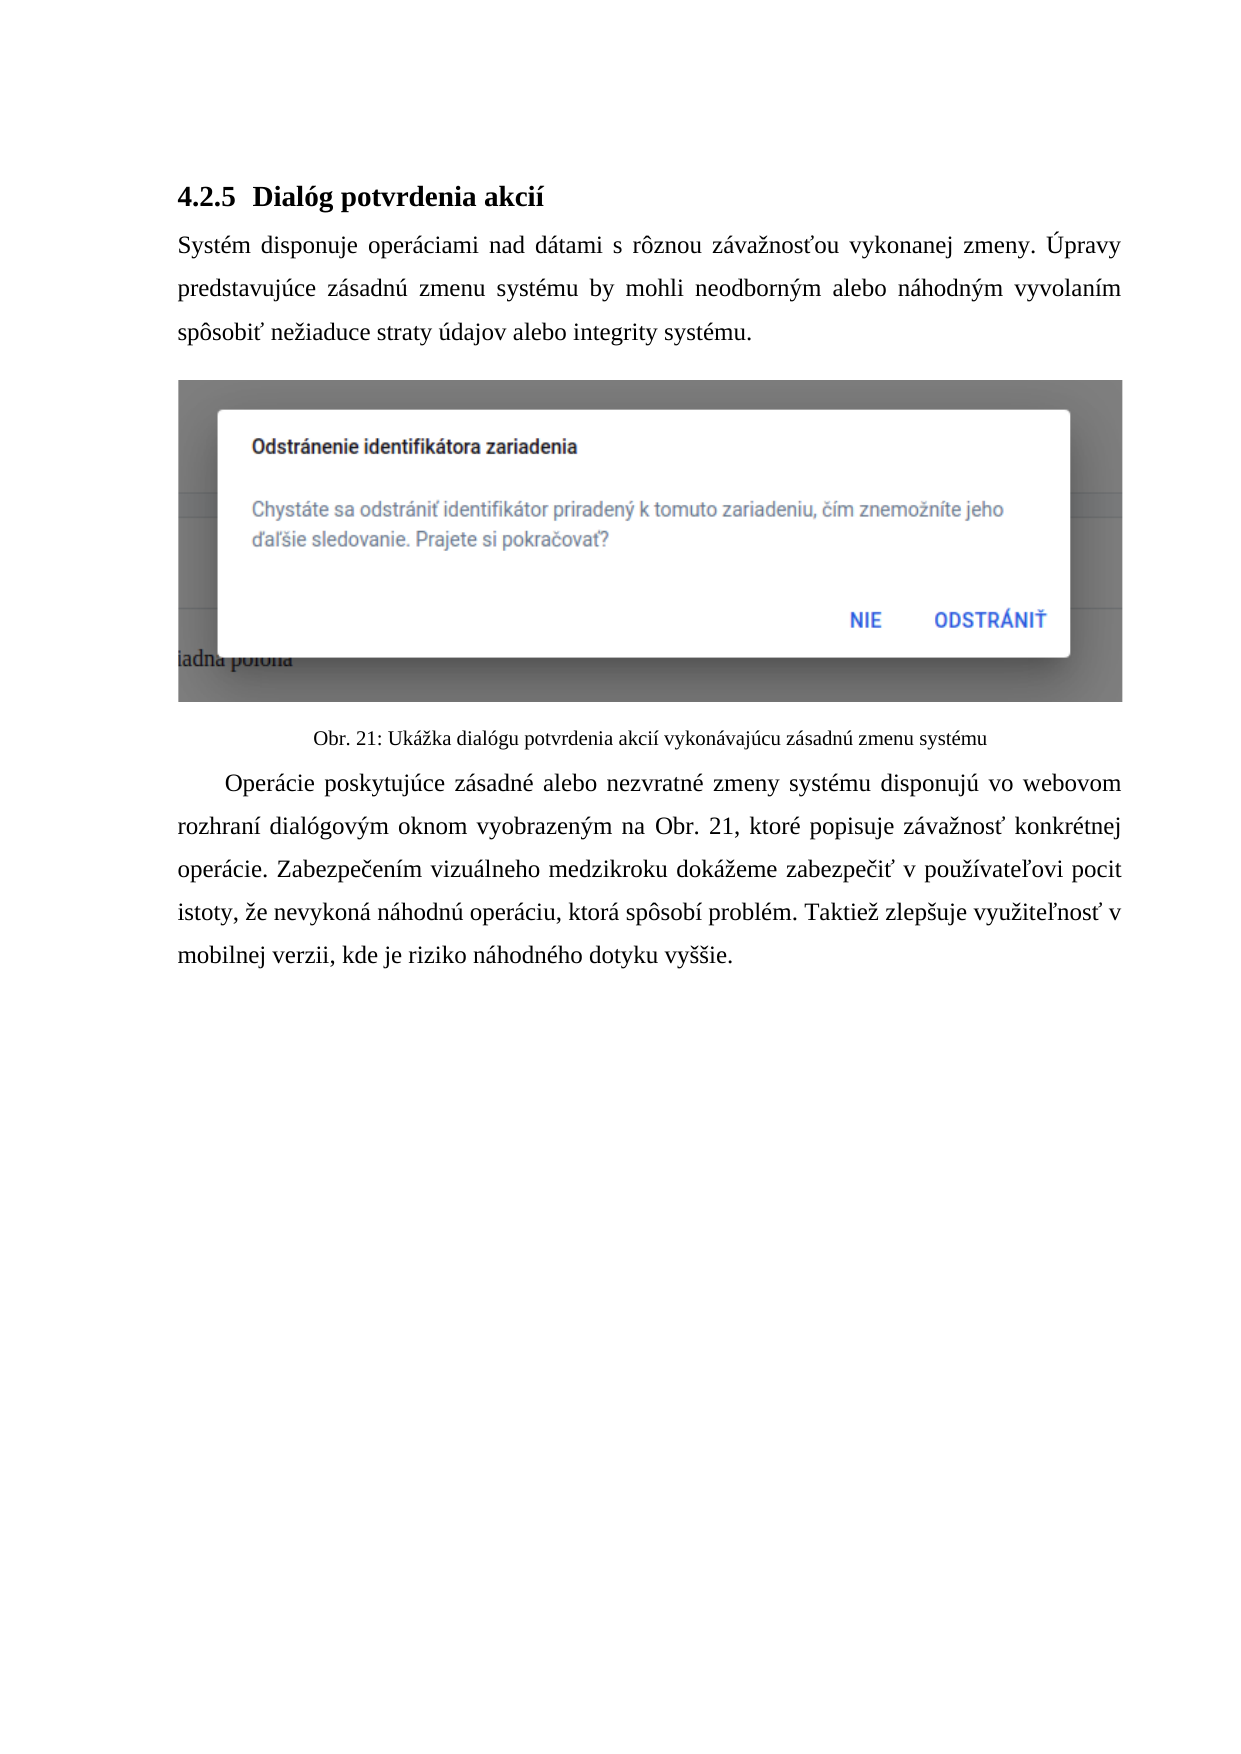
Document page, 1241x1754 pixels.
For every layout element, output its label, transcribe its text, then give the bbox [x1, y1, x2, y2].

subtitle Dialóg potvrdenia akcií [177, 179, 1122, 213]
text Operácie poskytujúce zásadné alebo nezvratné zmeny systému disponujú vo webovom rozhraní dialógovým oknom vyobrazeným na Obr. 21, ktoré popisuje závažnosť konkrétnej operácie. Zabezpečením vizuálneho medzikroku dokážeme zabezpečiť v používateľovi pocit istoty, že nevykoná náhodnú operáciu, ktorá spôsobí problém. Taktiež zlepšuje využiteľnosť v mobilnej verzii, kde je riziko náhodného dotyku vyššie. [177, 768, 1122, 969]
text Systém disponuje operáciami nad dátami s rôznou závažnosťou vykonanej zmeny. Úpravy predstavujúce zásadnú zmenu systému by mohli neodborným alebo náhodným vyvolaním spôsobiť nežiaduce straty údajov alebo integrity systému. [177, 230, 1122, 345]
picture [178, 380, 1123, 702]
